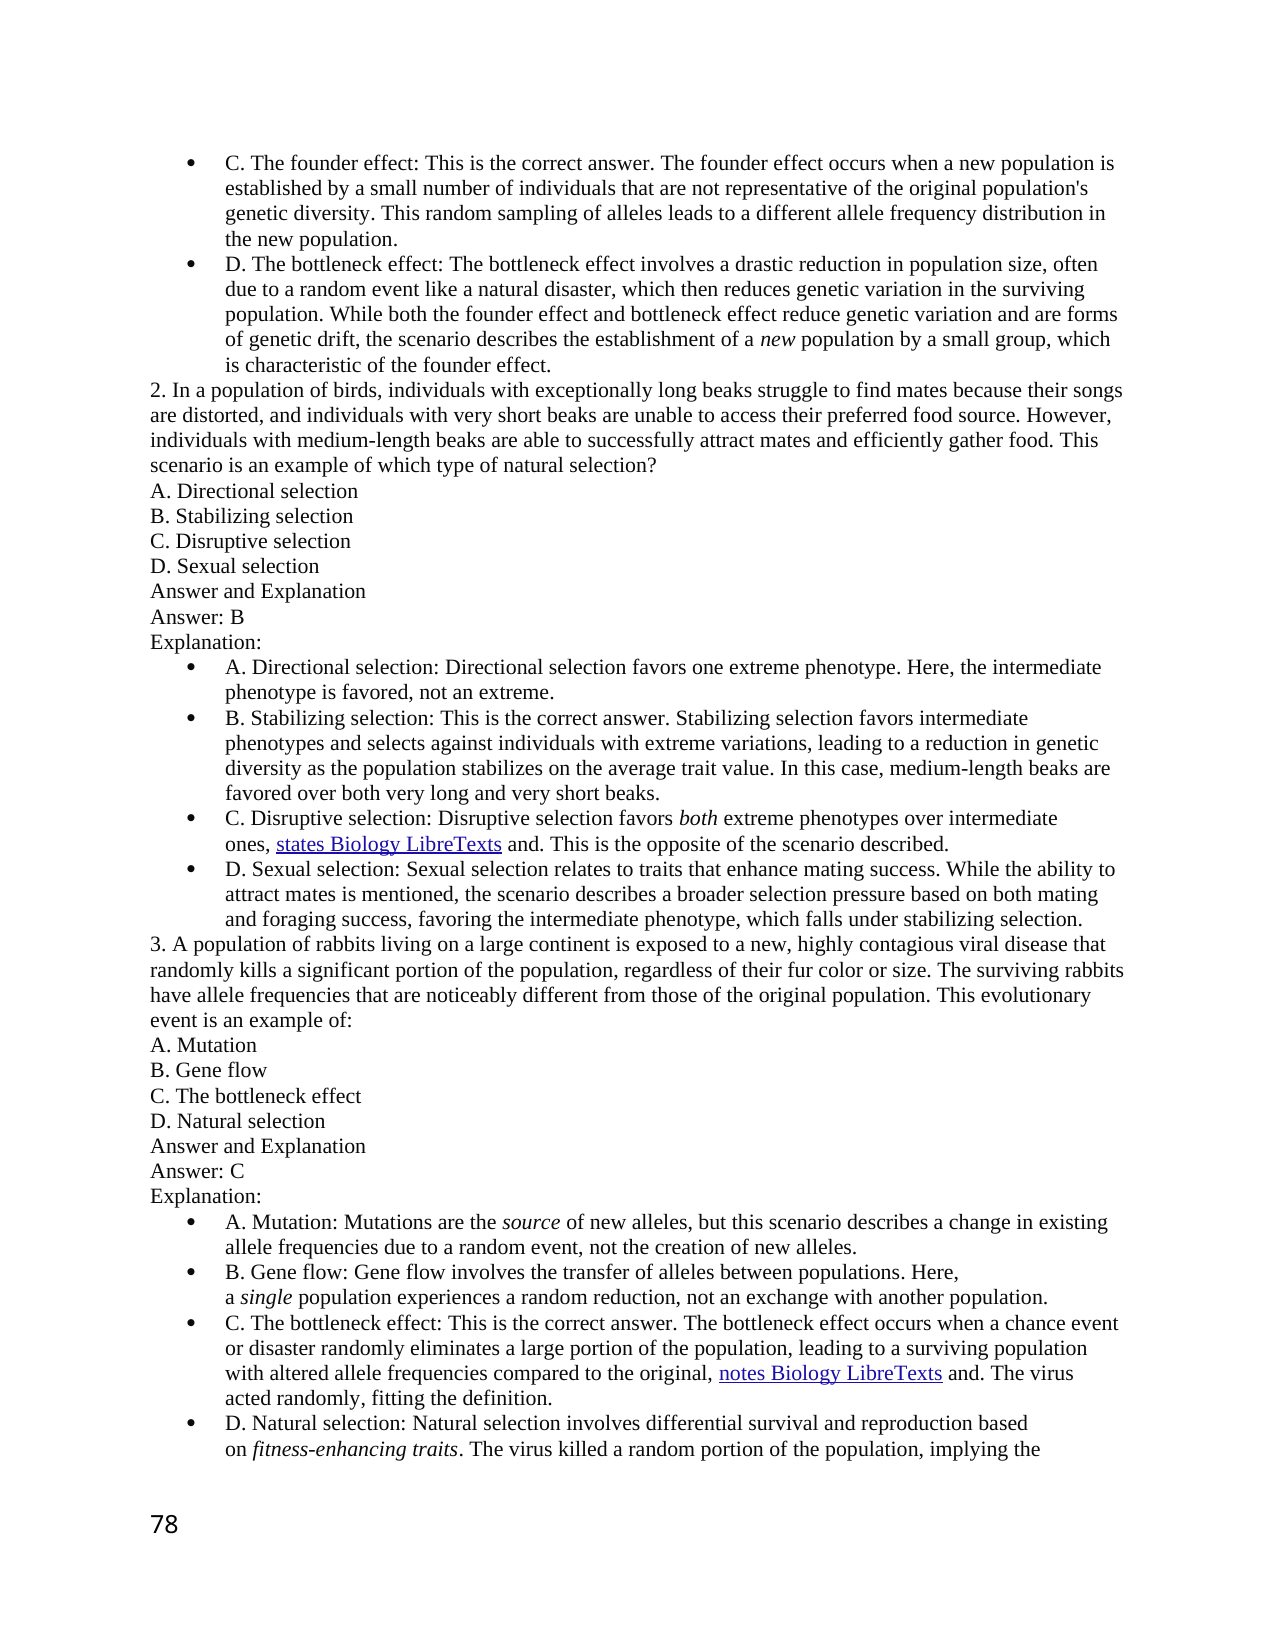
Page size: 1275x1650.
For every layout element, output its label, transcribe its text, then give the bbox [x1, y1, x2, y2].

text Answer: B [150, 604, 1125, 629]
text 3. A population of rabbits living on a large continent is exposed to a new, highly contagious viral disease that randomly kills a significant portion of the population, regardless of their fur color or size. The surviving rabbits have allele frequencies that are noticeably different from those of the original population. This evolutionary event is an example of: [150, 931, 1125, 1032]
text Answer: C [150, 1158, 1125, 1183]
text A. Directional selection B. Stabilizing selection C. Disruptive selection D. Sexual selection [150, 478, 1125, 578]
list C. The bottleneck effect: This is the correct answer. The bottleneck effect occurs when a chance event or disaster randomly eliminates a large portion of the population, leading to a surviving population with altered allele frequencies compared to the original, notes Biology LibreTexts and. The virus acted randomly, fitting the definition. [187, 1309, 1125, 1410]
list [187, 1410, 1125, 1461]
list B. Stabilizing selection: This is the correct answer. Stabilizing selection favors intermediate phenotypes and selects against individuals with extreme variations, leading to a reduction in genetic diversity as the population stabilizes on the average trait value. In this case, medium-length beaks are favored over both very long and very short beaks. [187, 704, 1125, 805]
list D. The bottleneck effect: The bottleneck effect involves a drastic reduction in population size, often due to a random event like a natural disaster, which then reduces genetic variation in the surviving population. While both the founder effect and bottleneck effect reduce genetic variation and are forms of genetic drift, the scenario describes the establishment of a new population by a small group, which is characteristic of the founder effect. [187, 251, 1125, 377]
list B. Gene flow: Gene flow involves the transfer of alleles between populations. Here, a single population experiences a random reduction, not an exchange with another population. [187, 1259, 1125, 1309]
text Answer and Explanation [150, 1133, 1125, 1158]
text 2. In a population of birds, individuals with exceptionally long beaks struggle to find mates because their songs are distorted, and individuals with very short beaks are unable to access their preferred food source. However, individuals with medium-length beaks are able to successfully attract mates and efficiently gather food. This scenario is an example of which type of natural selection? [150, 377, 1125, 478]
list C. The founder effect: This is the correct answer. The founder effect occurs when a new population is established by a small number of individuals that are not representative of the original population's genetic diversity. This random sampling of alleles leads to a different allele frequency distribution in the new population. [187, 150, 1125, 251]
text Explanation: [150, 1183, 1125, 1209]
text Answer and Explanation [150, 578, 1125, 604]
list C. Disruptive selection: Disruptive selection favors both extreme phenotypes over intermediate ones, states Biology LibreTexts and. This is the opposite of the scenario described. [187, 805, 1125, 856]
list D. Sexual selection: Sexual selection relates to traits that enhance mating success. While the ability to attract mates is mentioned, the scenario describes a broader selection pressure based on both mating and foraging success, favoring the intermediate phenotype, which falls under stabilizing selection. [187, 856, 1125, 931]
text Explanation: [150, 629, 1125, 654]
list A. Mutation: Mutations are the source of new alleles, but this scenario describes a change in existing allele frequencies due to a random event, not the creation of new alleles. [187, 1209, 1125, 1259]
text A. Mutation B. Gene flow C. The bottleneck effect D. Natural selection [150, 1032, 1125, 1133]
list A. Directional selection: Directional selection favors one extreme phenotype. Here, the intermediate phenotype is favored, not an extreme. [187, 654, 1125, 704]
